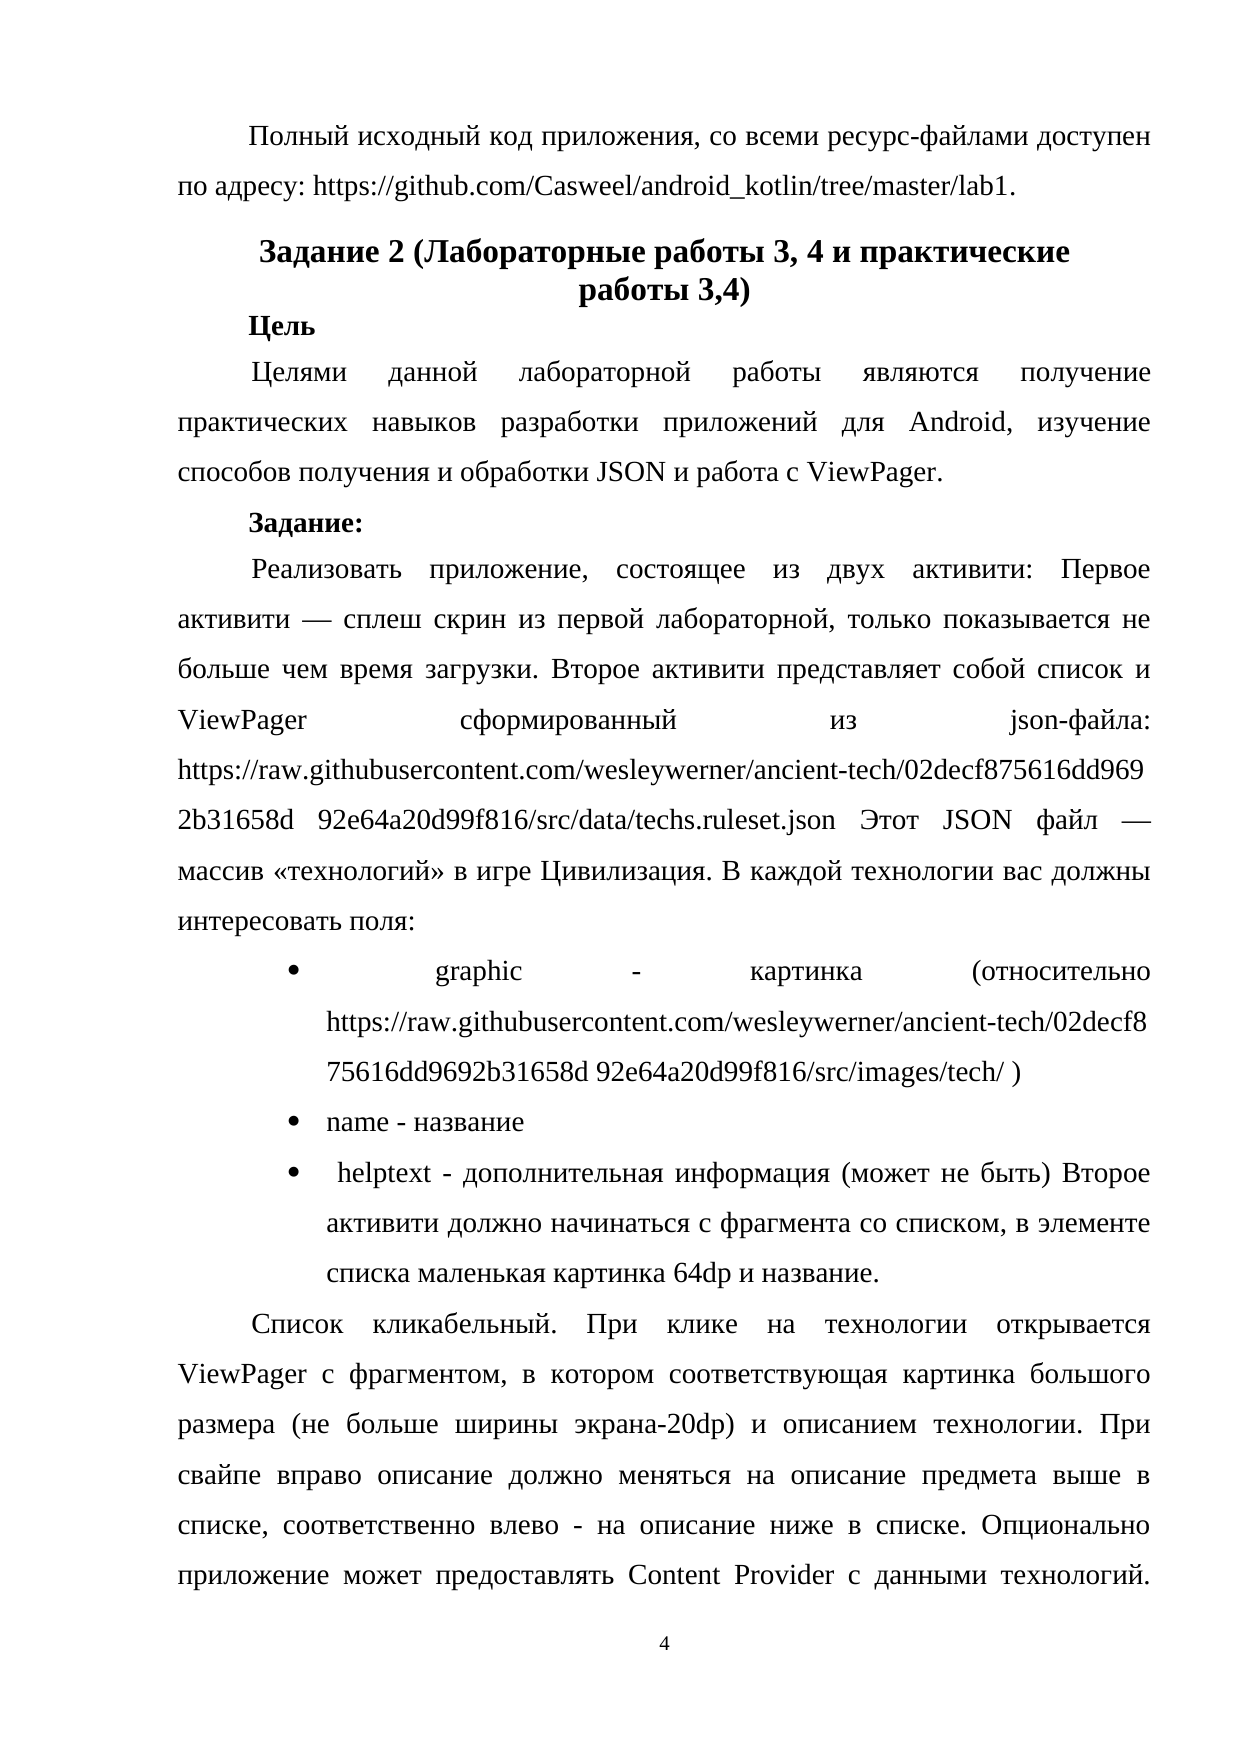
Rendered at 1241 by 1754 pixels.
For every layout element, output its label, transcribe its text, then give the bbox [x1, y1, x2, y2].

text Полный исходный код приложения, со всеми ресурс-файлами доступен по адресу: https://github.com/Casweel/android_kotlin/tree/master/lab1. [177, 118, 1152, 202]
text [177, 1306, 1152, 1591]
subtitle Задание: [177, 505, 1152, 538]
text Целями данной лабораторной работы являются получение практических навыков разработки приложений для Android, изучение способов получения и обработки JSON и работа с ViewPager. [177, 354, 1152, 488]
subtitle Цель [177, 308, 1152, 341]
list helptext - дополнительная информация (может не быть) Второе активити должно начинаться с фрагмента со списком, в элементе списка маленькая картинка 64dp и название. [288, 1155, 1152, 1289]
list name - название [288, 1104, 1152, 1138]
subtitle Задание 2 (Лабораторные работы 3, 4 и практические работы 3,4) [177, 231, 1152, 308]
list graphic - картинка (относительно https://raw.githubusercontent.com/wesleywerner/ancient-tech/02decf875616dd9692b31658d 92e64a20d99f816/src/images/tech/ ) [288, 953, 1152, 1088]
text Реализовать приложение, состоящее из двух активити: Первое активити — сплеш скрин из первой лабораторной, только показывается не больше чем время загрузки. Второе активити представляет собой список и ViewPager сформированный из json-файла: https://raw.githubusercontent.com/wesleywerner/ancient-tech/02decf875616dd9692b31658d 92e64a20d99f816/src/data/techs.ruleset.json Этот JSON файл — массив «технологий» в игре Цивилизация. В каждой технологии вас должны интересовать поля: [177, 551, 1152, 937]
